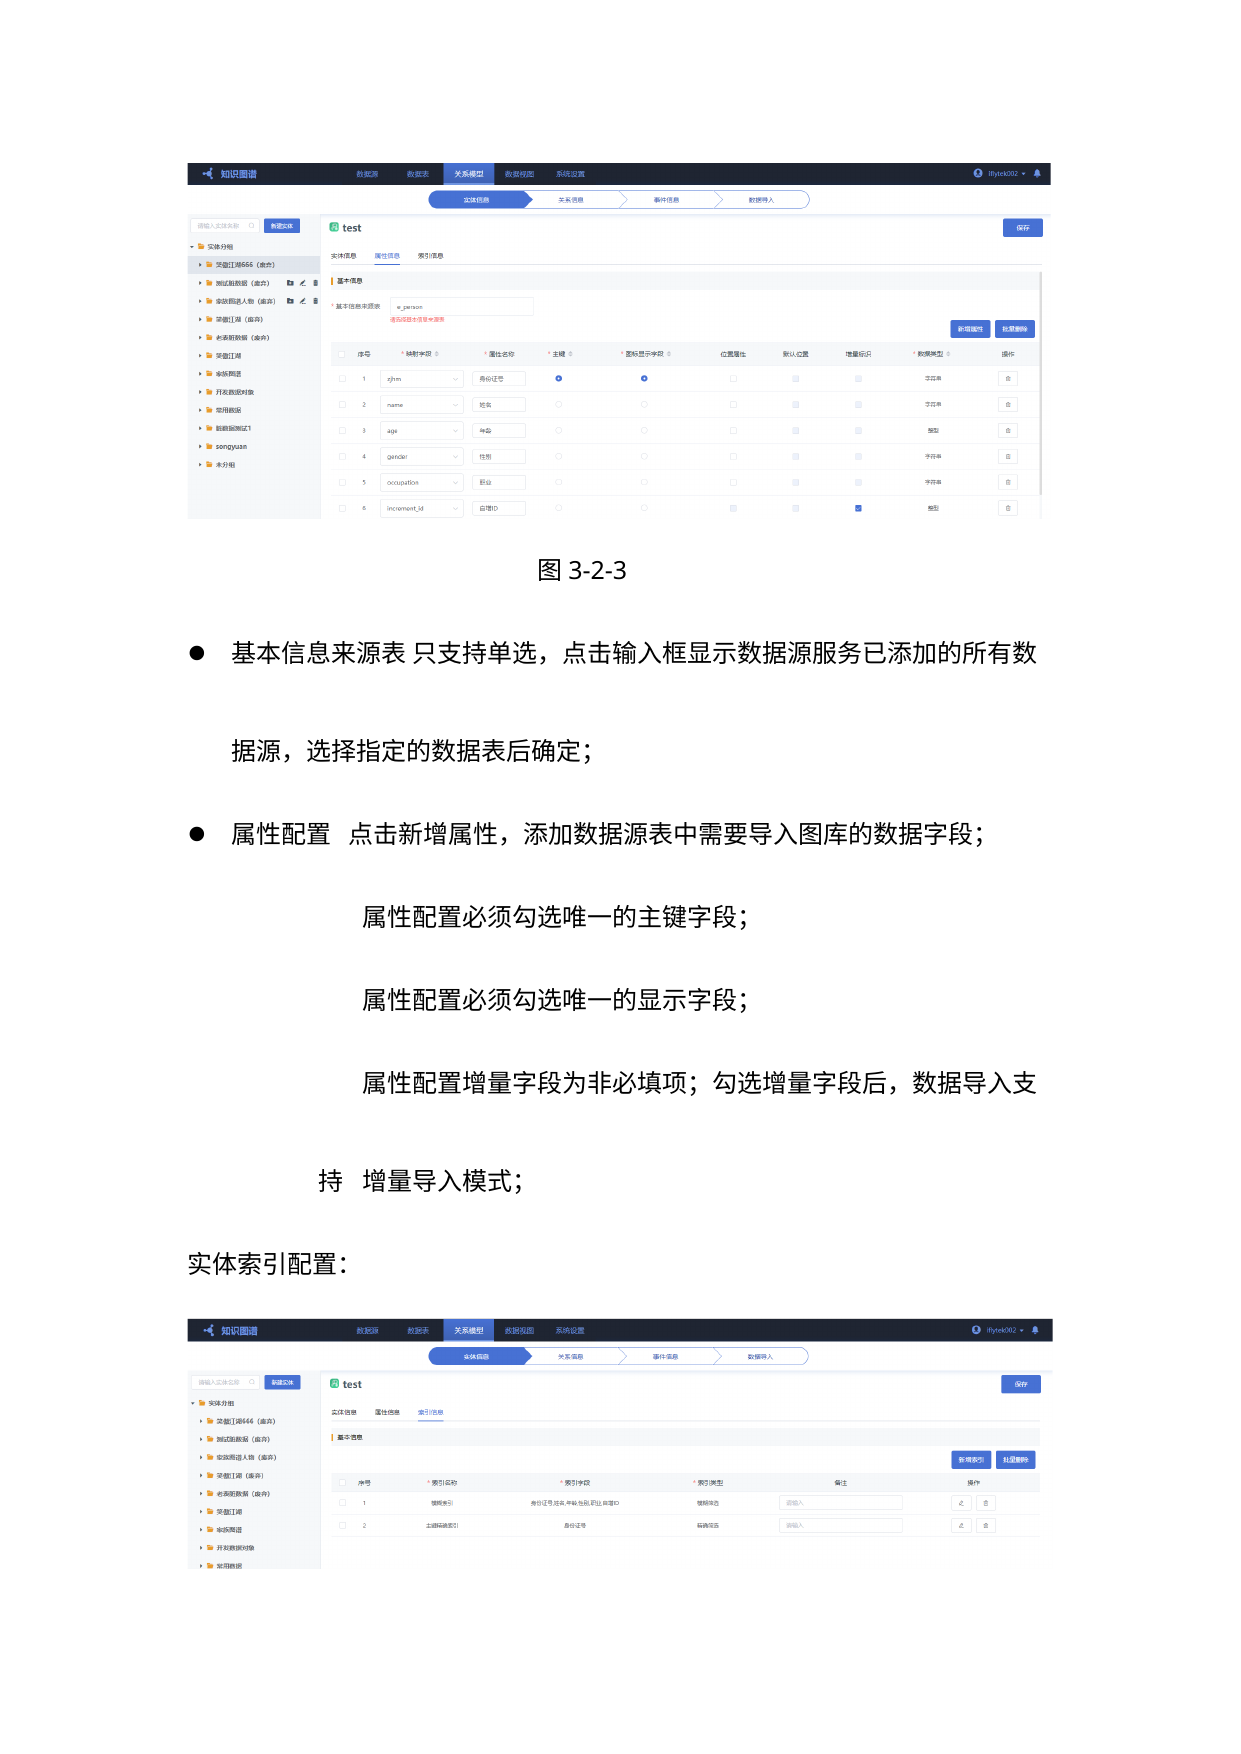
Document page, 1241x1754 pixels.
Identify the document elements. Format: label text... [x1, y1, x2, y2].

list 基本信息来源表 只支持单选，点击输入框显示数据源服务已添加的所有数据源，选择指定的数据表后确定； [187, 619, 1053, 782]
list 属性配置必须勾选唯一的主键字段； [187, 883, 1053, 948]
picture [187, 163, 1051, 519]
list 实体索引配置： [187, 1230, 1053, 1295]
list 属性配置增量字段为非必填项；勾选增量字段后，数据导入支持 增量导入模式； [319, 1049, 1053, 1212]
list 图 3-2-3 [494, 536, 1053, 601]
picture [187, 1317, 1053, 1569]
list 属性配置 点击新增属性，添加数据源表中需要导入图库的数据字段； [187, 800, 1053, 865]
list 属性配置必须勾选唯一的显示字段； [319, 966, 1053, 1031]
